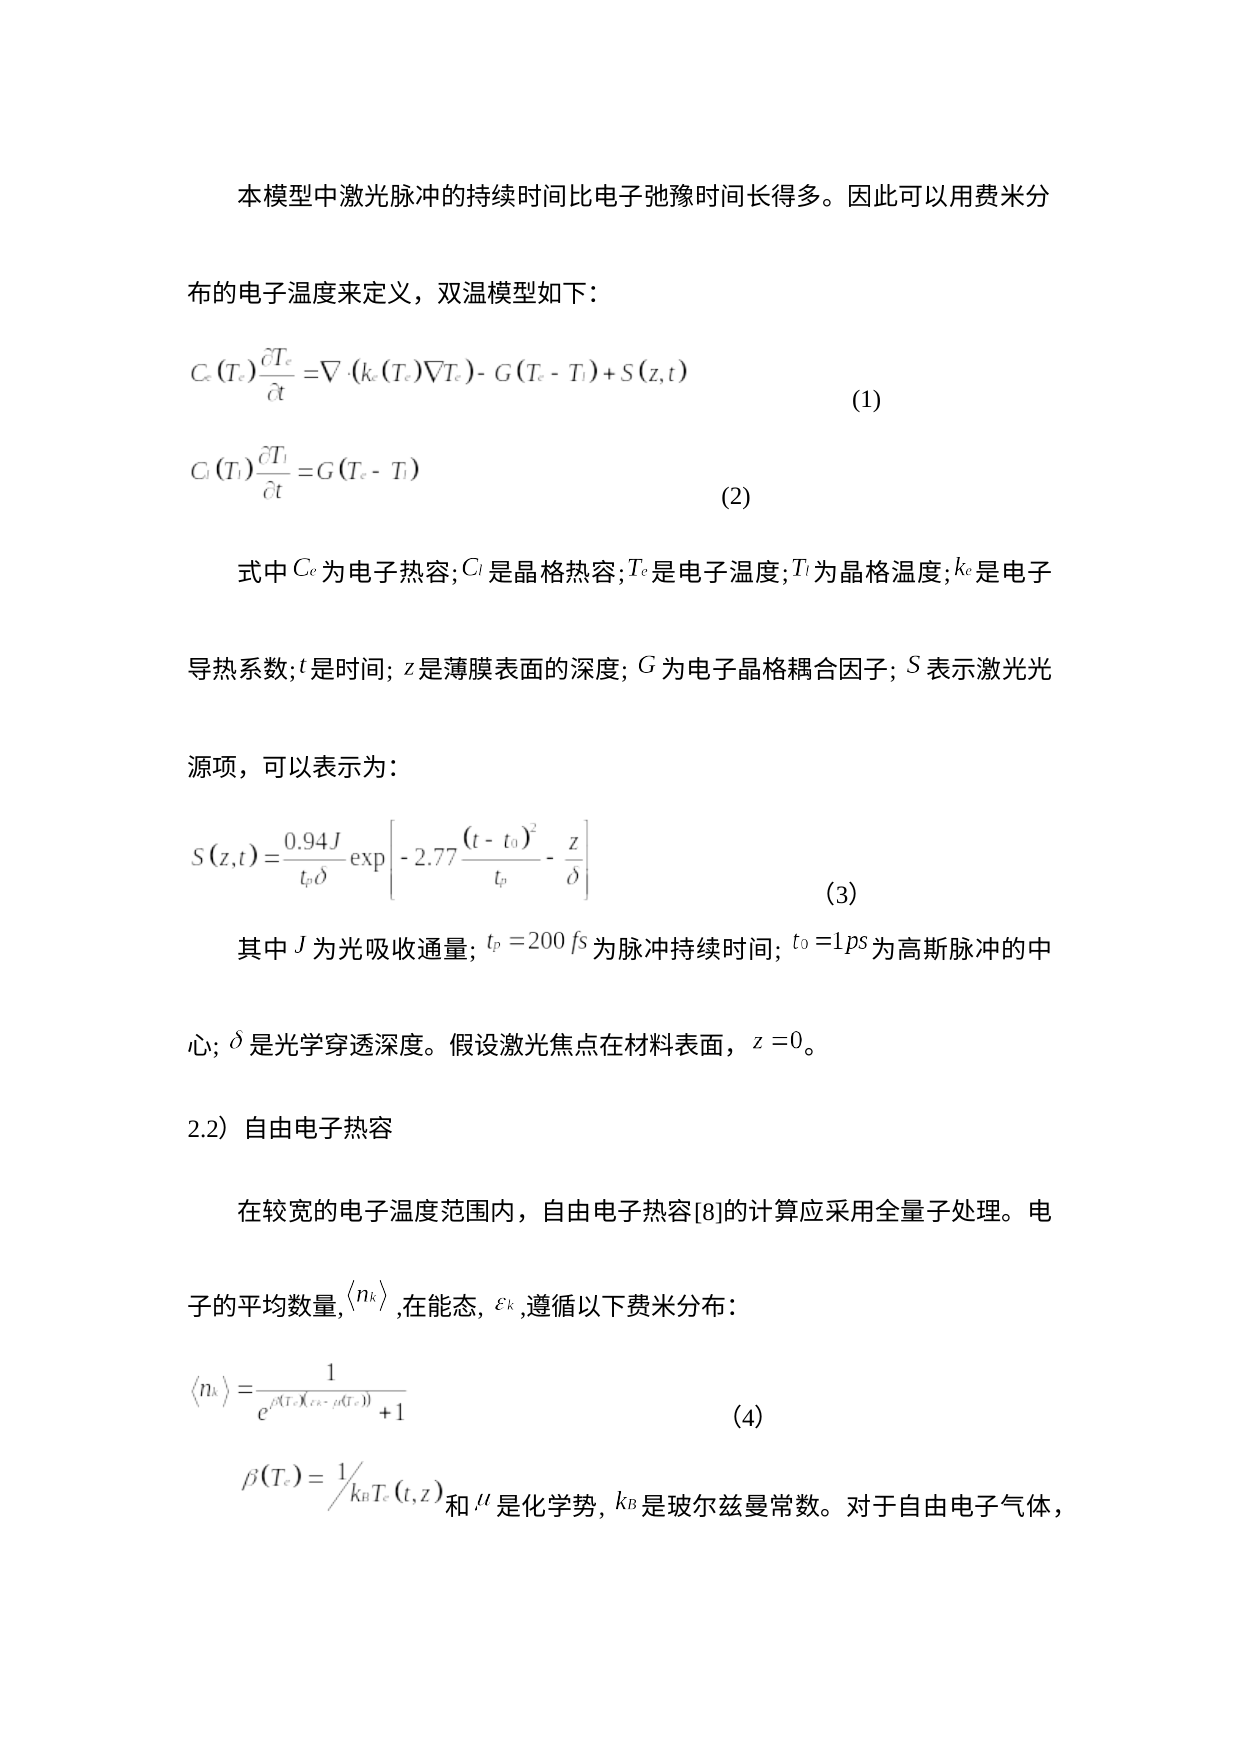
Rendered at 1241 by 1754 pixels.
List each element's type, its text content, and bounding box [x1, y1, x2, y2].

text 2.2）自由电子热容 [187, 1094, 1053, 1159]
text 本模型中激光脉冲的持续时间比电子弛豫时间长得多。因此可以用费米分布的电子温度来定义，双温模型如下： [187, 162, 1053, 324]
text 其中为光吸收通量; 为脉冲持续时间; 为高斯脉冲的中心; 是光学穿透深度。假设激光焦点在材料表面，。 [187, 913, 1053, 1076]
text (2) [187, 440, 1053, 538]
text (1) [187, 343, 1053, 440]
text （4） [187, 1358, 1053, 1455]
text 式中为电子热容;是晶格热容;是电子温度;为晶格温度;是电子导热系数;是时间; 是薄膜表面的深度; 为电子晶格耦合因子; 表示激光光源项，可以表示为： [187, 538, 1053, 798]
text 在较宽的电子温度范围内，自由电子热容[8]的计算应采用全量子处理。电子的平均数量, ,在能态, ,遵循以下费米分布： [187, 1177, 1053, 1339]
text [187, 1455, 1053, 1553]
text （3） [187, 816, 1053, 913]
